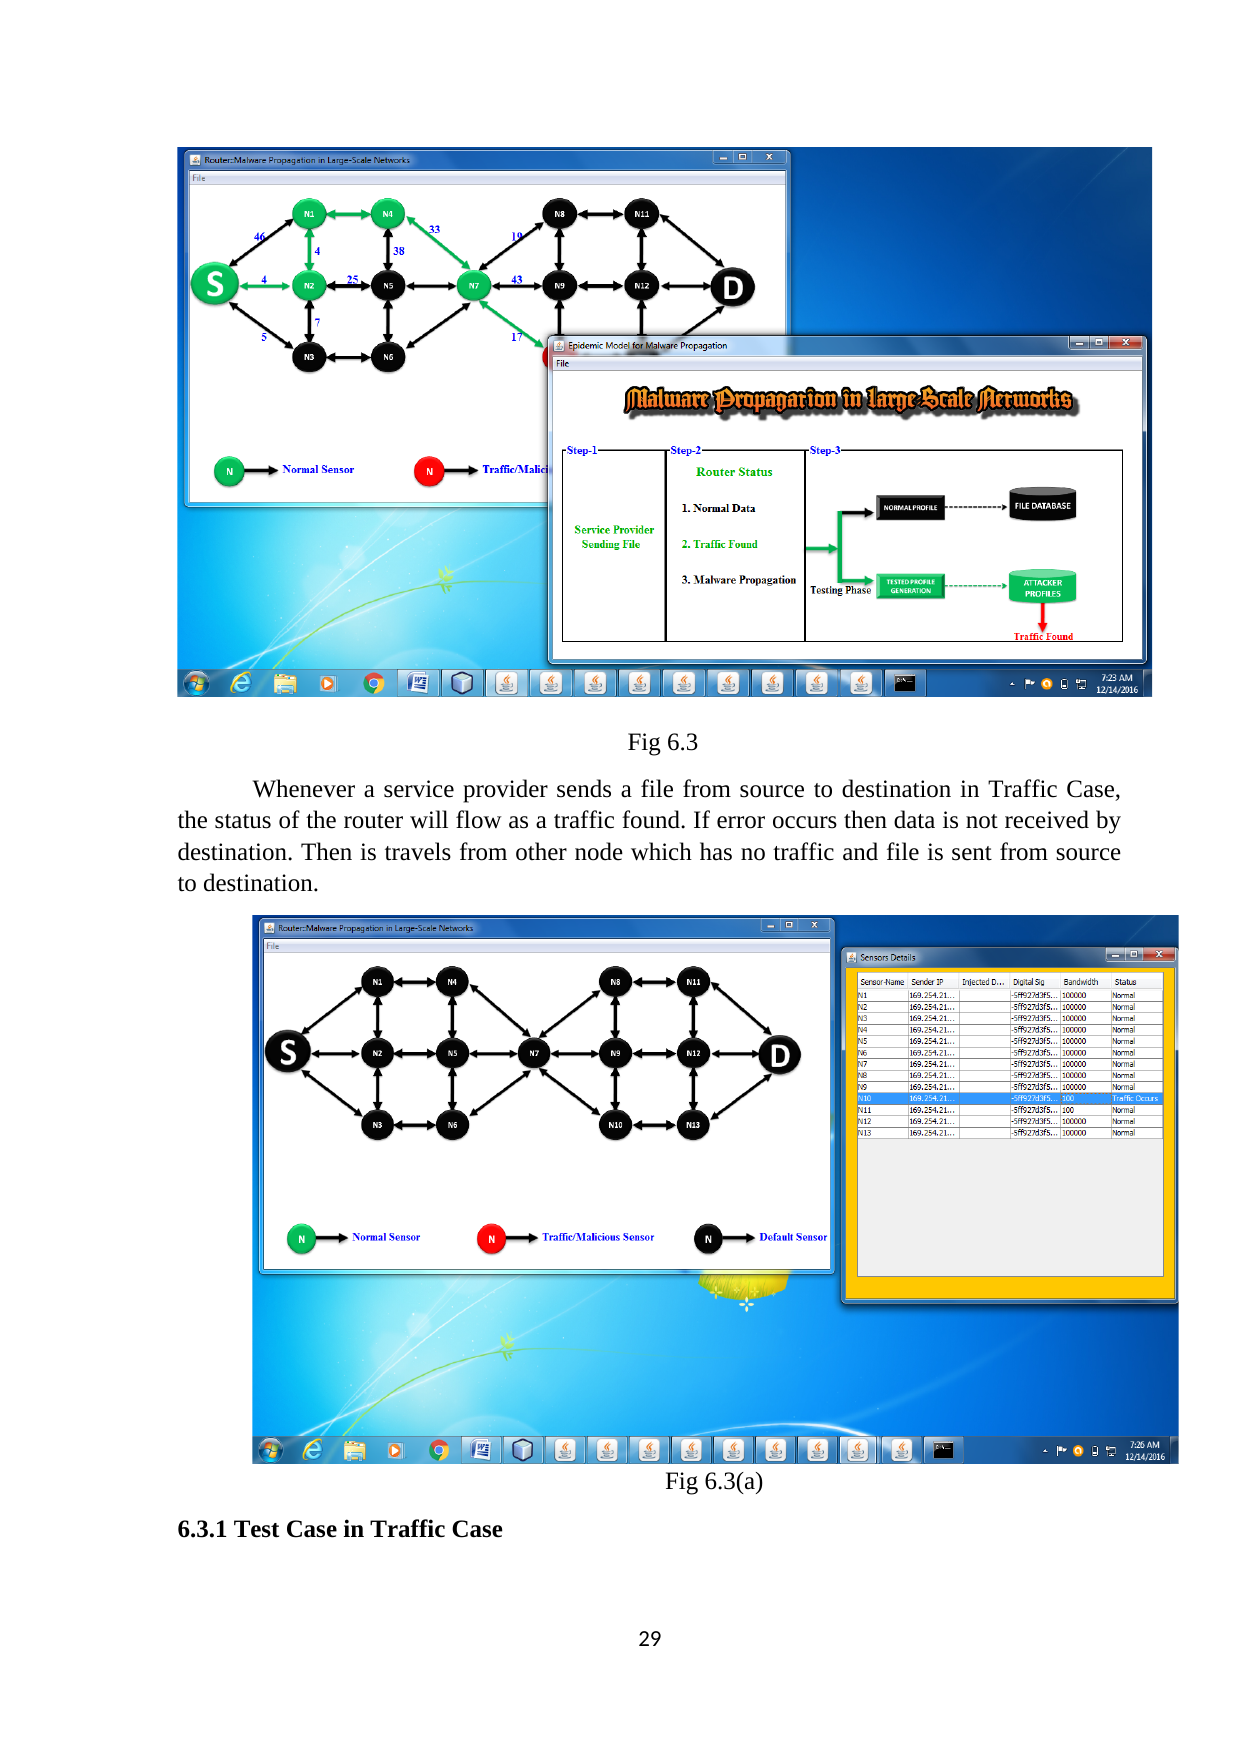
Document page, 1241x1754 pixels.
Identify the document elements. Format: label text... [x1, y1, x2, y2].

text Fig 6.3(a) [252, 1464, 1122, 1495]
text 6.3.1 Test Case in Traffic Case [177, 1514, 1122, 1542]
picture [252, 915, 1179, 1464]
text Fig 6.3 [552, 727, 1122, 756]
text Whenever a service provider sends a file from source to destination in Traffic Case, the status of the router will flow as a traffic found. If error occurs then data is not received by destination. Then is travels from other node which has no traffic and file is sent from source to destination. [177, 774, 1122, 896]
picture [177, 147, 1153, 697]
